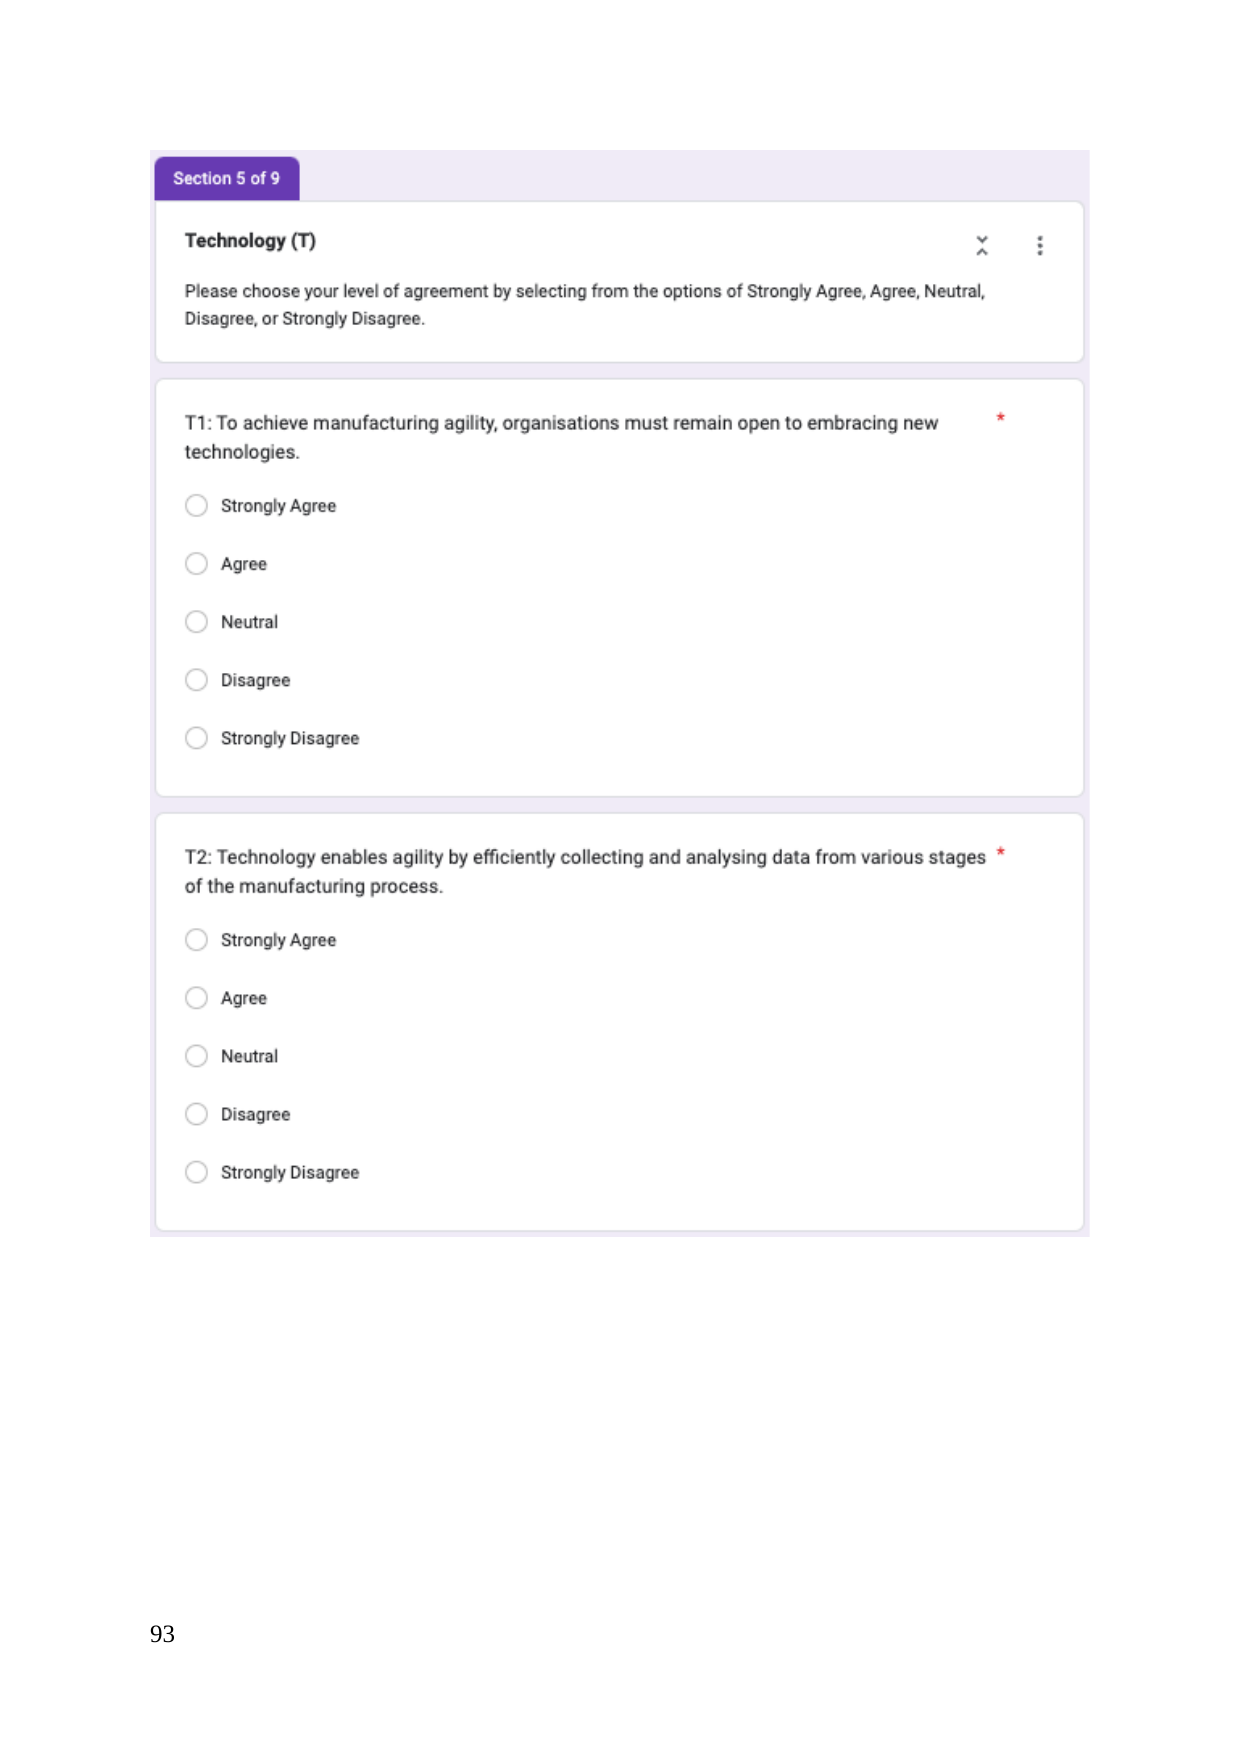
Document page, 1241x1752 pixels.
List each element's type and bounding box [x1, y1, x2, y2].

picture [150, 150, 1090, 1237]
